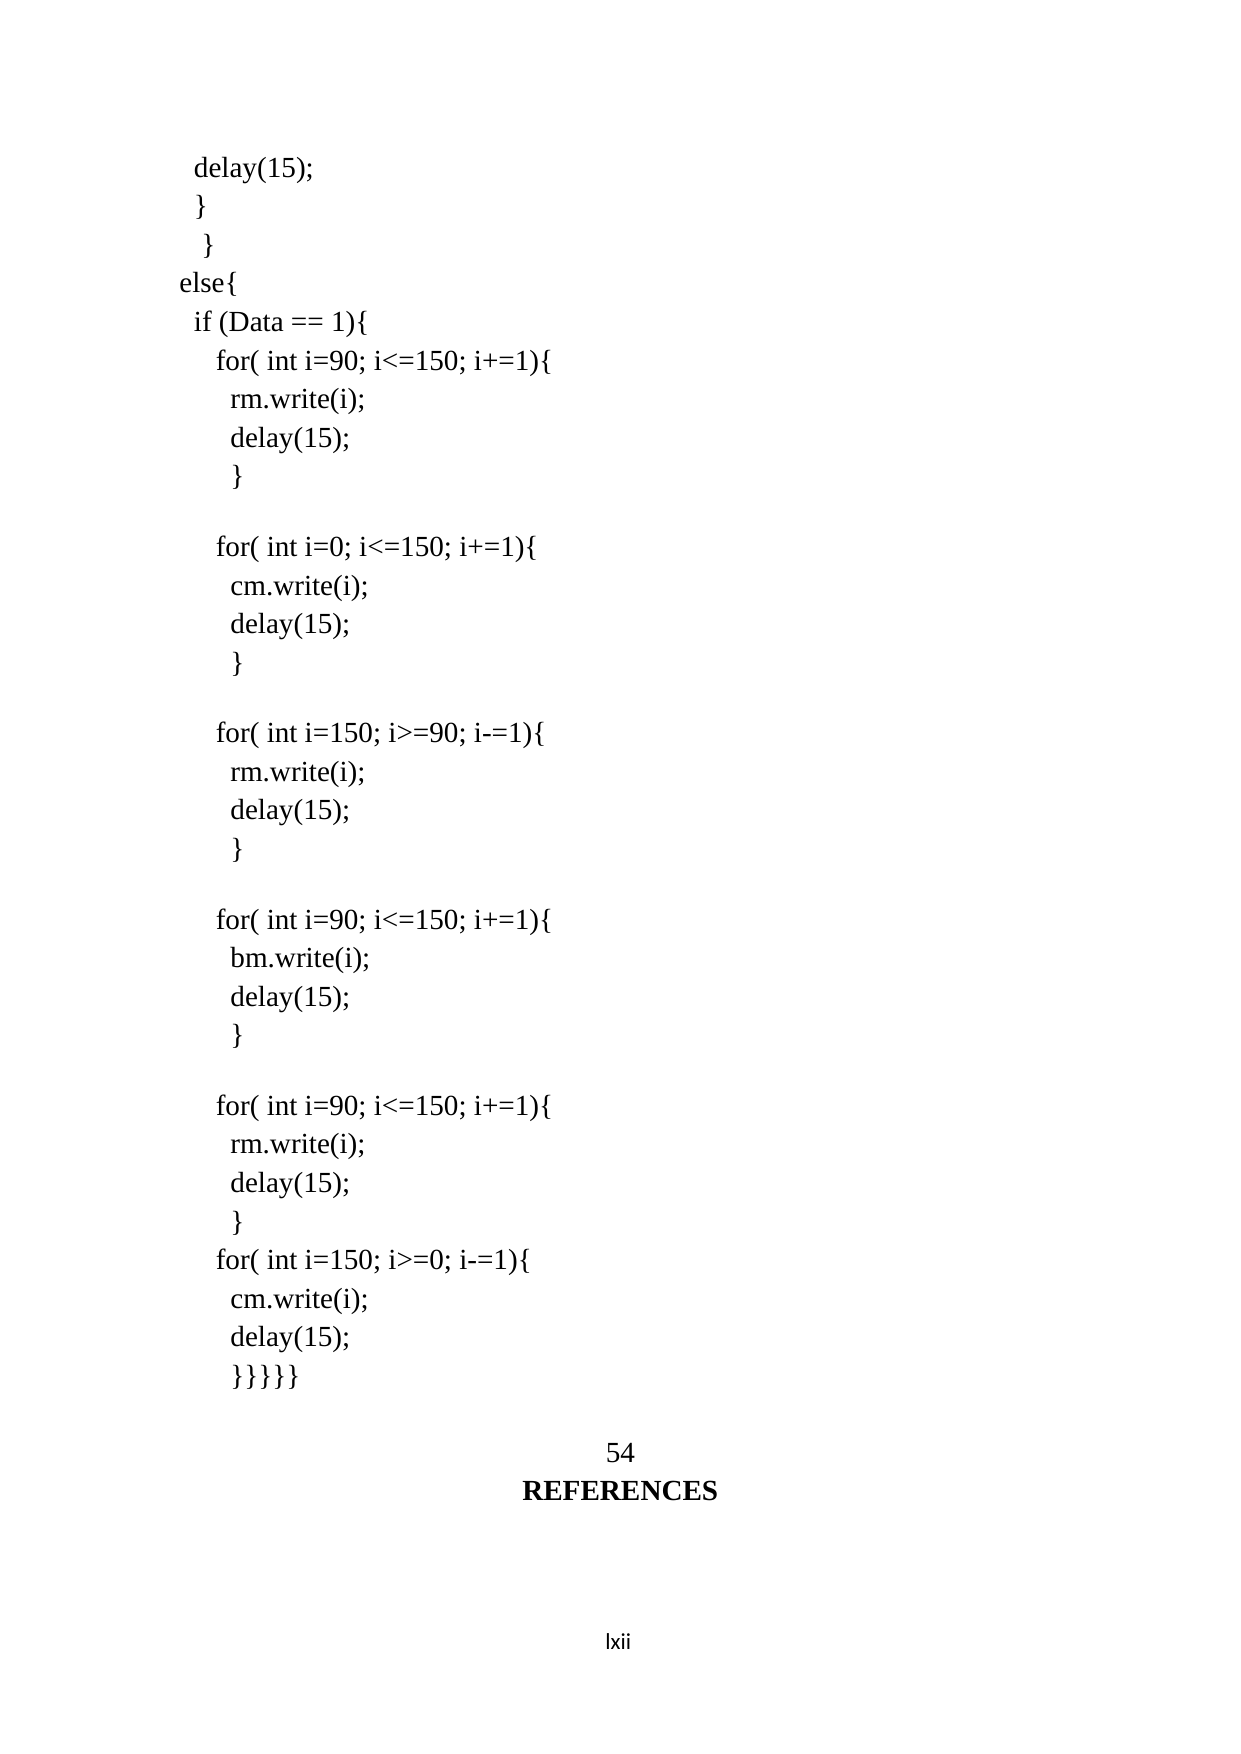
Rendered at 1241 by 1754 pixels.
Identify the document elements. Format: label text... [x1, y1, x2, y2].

text } [150, 458, 1090, 492]
text delay(15); [150, 792, 1090, 826]
text }}}}} [150, 1358, 1090, 1391]
text delay(15); [150, 420, 1090, 453]
text cm.write(i); [150, 568, 1090, 601]
text delay(15); [150, 979, 1090, 1012]
text 54 [150, 1435, 1090, 1468]
text delay(15); [150, 150, 1090, 183]
text delay(15); [150, 1319, 1090, 1353]
text } [150, 1017, 1090, 1051]
text for( int i=90; i<=150; i+=1){ [150, 343, 1090, 376]
text } [150, 227, 1090, 261]
text } [150, 831, 1090, 864]
text else{ [150, 266, 1090, 299]
text rm.write(i); [150, 381, 1090, 415]
text cm.write(i); [150, 1281, 1090, 1314]
text if (Data == 1){ [150, 304, 1090, 338]
text for( int i=150; i>=0; i-=1){ [150, 1242, 1090, 1276]
text rm.write(i); [150, 754, 1090, 787]
text rm.write(i); [150, 1127, 1090, 1160]
text } [150, 1204, 1090, 1237]
text delay(15); [150, 606, 1090, 640]
text for( int i=150; i>=90; i-=1){ [150, 715, 1090, 749]
text } [150, 645, 1090, 678]
text } [150, 188, 1090, 222]
text delay(15); [150, 1165, 1090, 1199]
text for( int i=90; i<=150; i+=1){ [150, 902, 1090, 935]
text for( int i=90; i<=150; i+=1){ [150, 1088, 1090, 1122]
text bm.write(i); [150, 940, 1090, 974]
text for( int i=0; i<=150; i+=1){ [150, 529, 1090, 563]
text REFERENCES [150, 1473, 1090, 1507]
